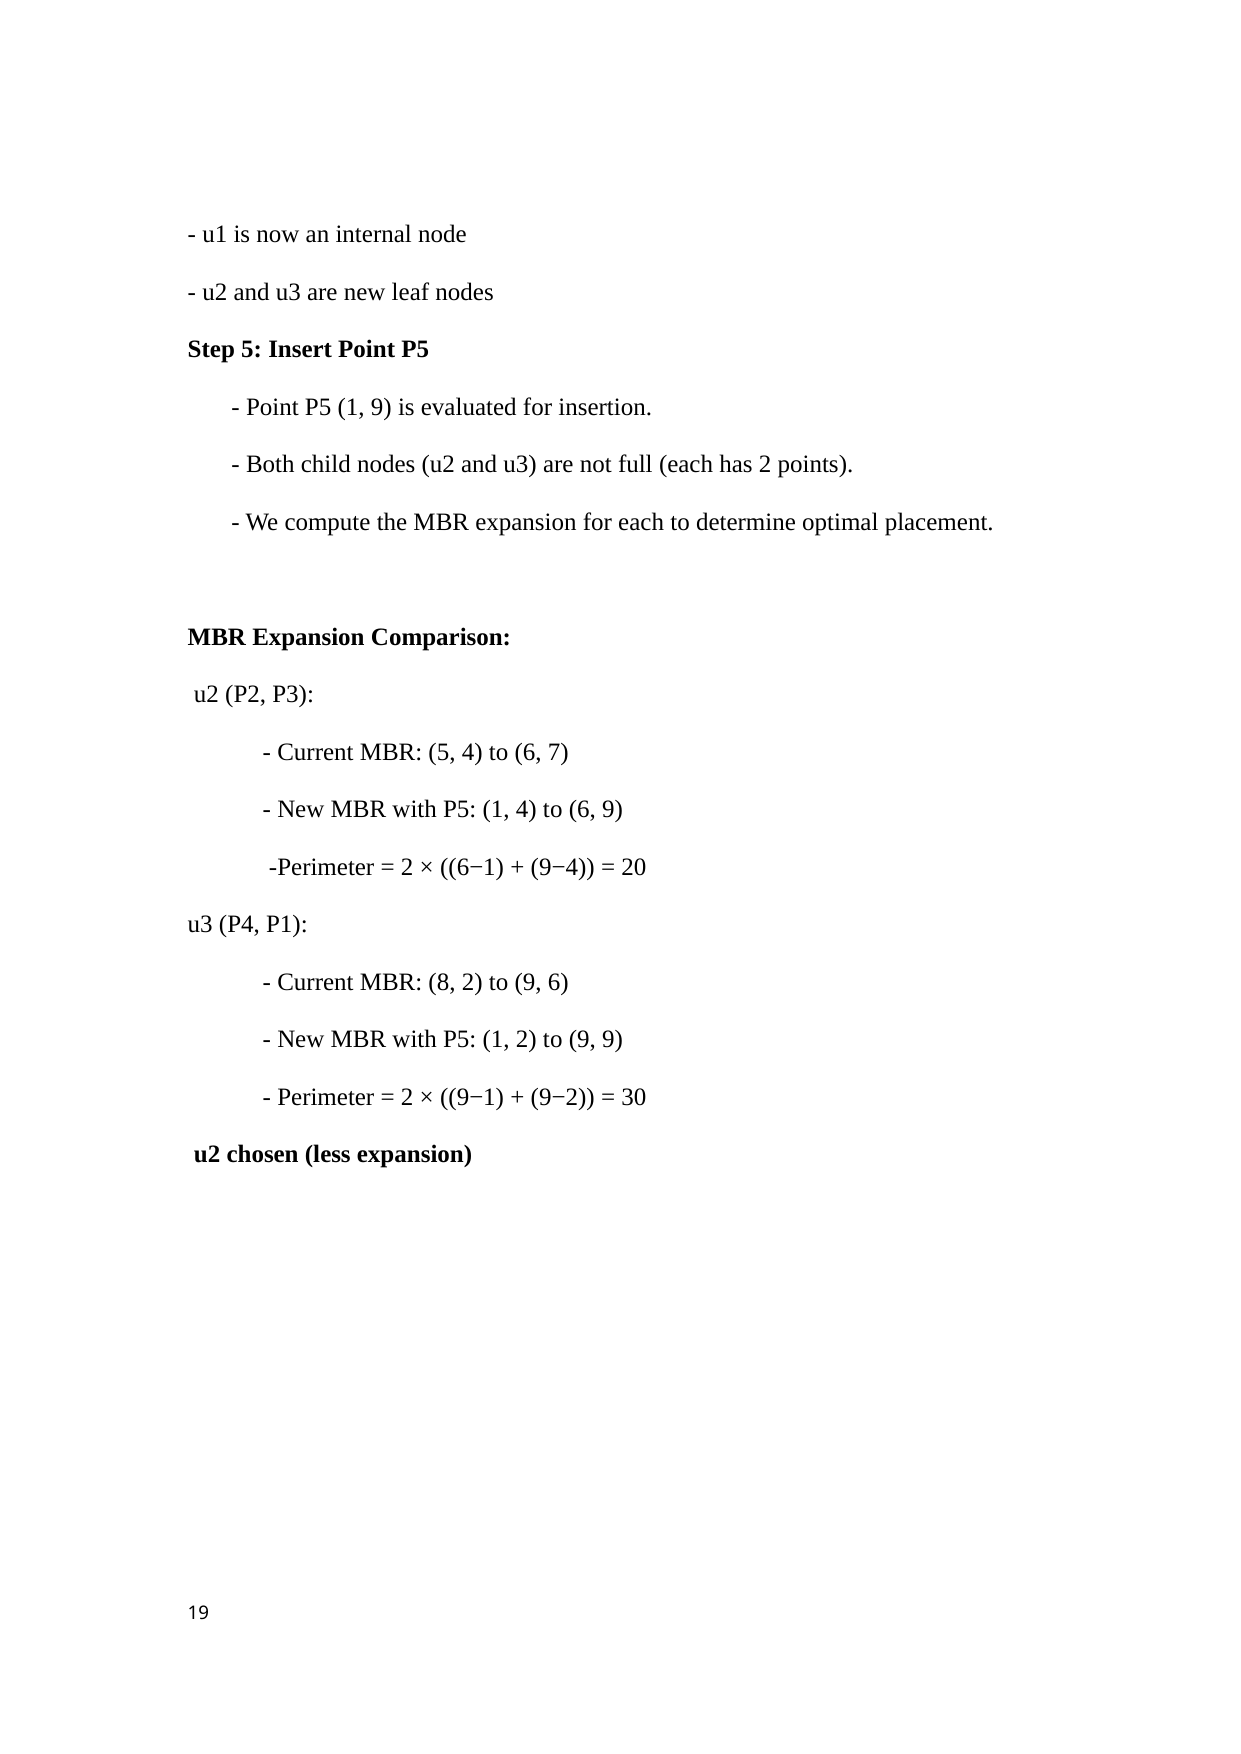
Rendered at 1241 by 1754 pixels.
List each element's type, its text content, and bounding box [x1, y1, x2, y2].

text - Perimeter = 2 × ((9−1) + (9−2)) = 30 [262, 1080, 1053, 1112]
text - New MBR with P5: (1, 2) to (9, 9) [262, 1022, 1053, 1055]
text u2 (P2, P3): [187, 677, 1053, 710]
text - u1 is now an internal node [187, 217, 1053, 250]
text - Current MBR: (5, 4) to (6, 7) [262, 735, 1053, 767]
text u3 (P4, P1): [187, 907, 1053, 940]
text -Perimeter = 2 × ((6−1) + (9−4)) = 20 [262, 850, 1053, 882]
text - Both child nodes (u2 and u3) are not full (each has 2 points). [187, 447, 1053, 480]
text u2 chosen (less expansion) [187, 1137, 1053, 1170]
text - New MBR with P5: (1, 4) to (6, 9) [262, 792, 1053, 825]
text MBR Expansion Comparison: [187, 620, 1053, 652]
text - Current MBR: (8, 2) to (9, 6) [262, 965, 1053, 997]
text - u2 and u3 are new leaf nodes [187, 275, 1053, 307]
text Step 5: Insert Point P5 [187, 332, 1053, 365]
text - We compute the MBR expansion for each to determine optimal placement. [187, 505, 1053, 537]
text - Point P5 (1, 9) is evaluated for insertion. [187, 390, 1053, 422]
